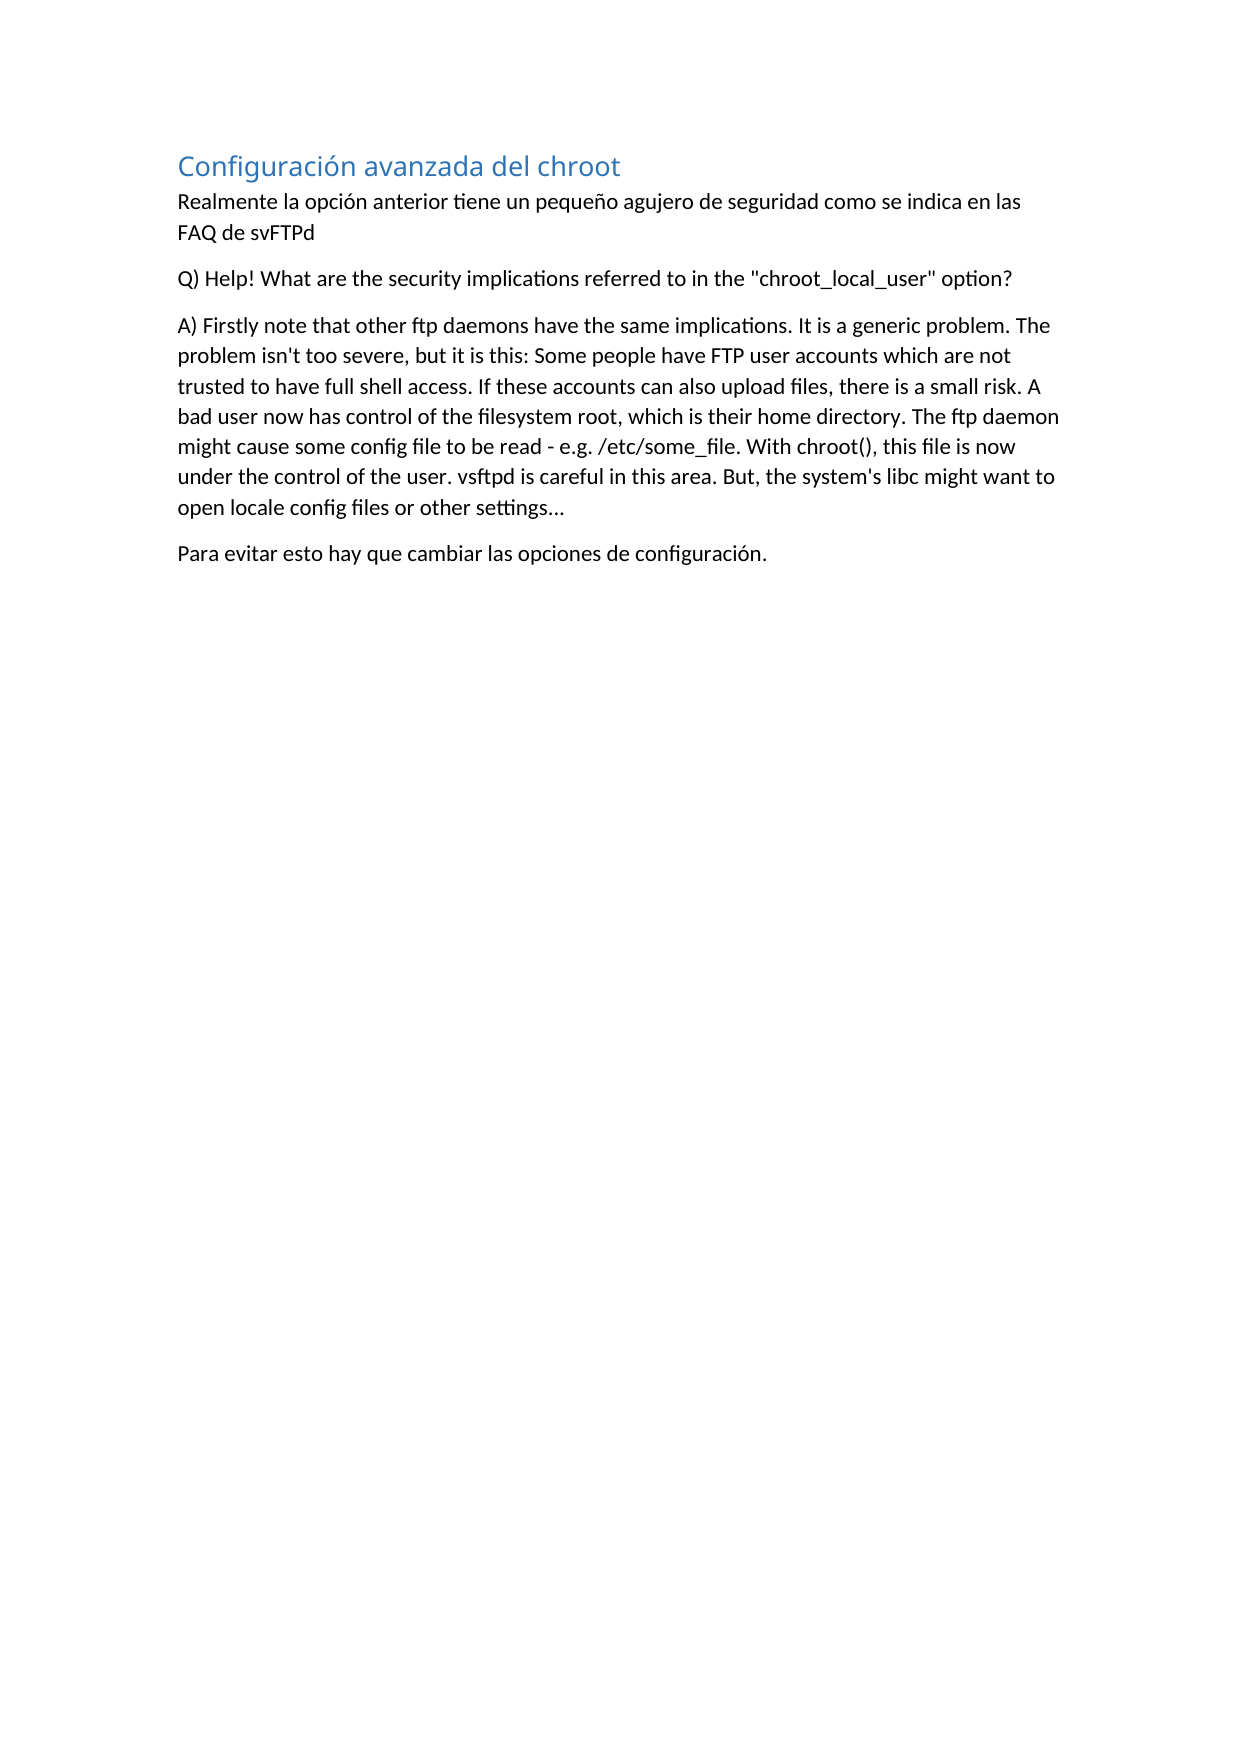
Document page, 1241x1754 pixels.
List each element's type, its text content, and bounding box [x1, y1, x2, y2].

text Para evitar esto hay que cambiar las opciones de configuración. [177, 539, 1063, 567]
text Q) Help! What are the security implications referred to in the "chroot_local_user" option? [177, 264, 1063, 292]
subtitle Configuración avanzada del chroot [177, 148, 1063, 184]
text Realmente la opción anterior tiene un pequeño agujero de seguridad como se indica en las FAQ de svFTPd [177, 187, 1063, 246]
text A) Firstly note that other ftp daemons have the same implications. It is a generic problem. The problem isn't too severe, but it is this: Some people have FTP user accounts which are not trusted to have full shell access. If these accounts can also upload files, there is a small risk. A bad user now has control of the filesystem root, which is their home directory. The ftp daemon might cause some config file to be read - e.g. /etc/some_file. With chroot(), this file is now under the control of the user. vsftpd is careful in this area. But, the system's libc might want to open locale config files or other settings... [177, 311, 1063, 521]
